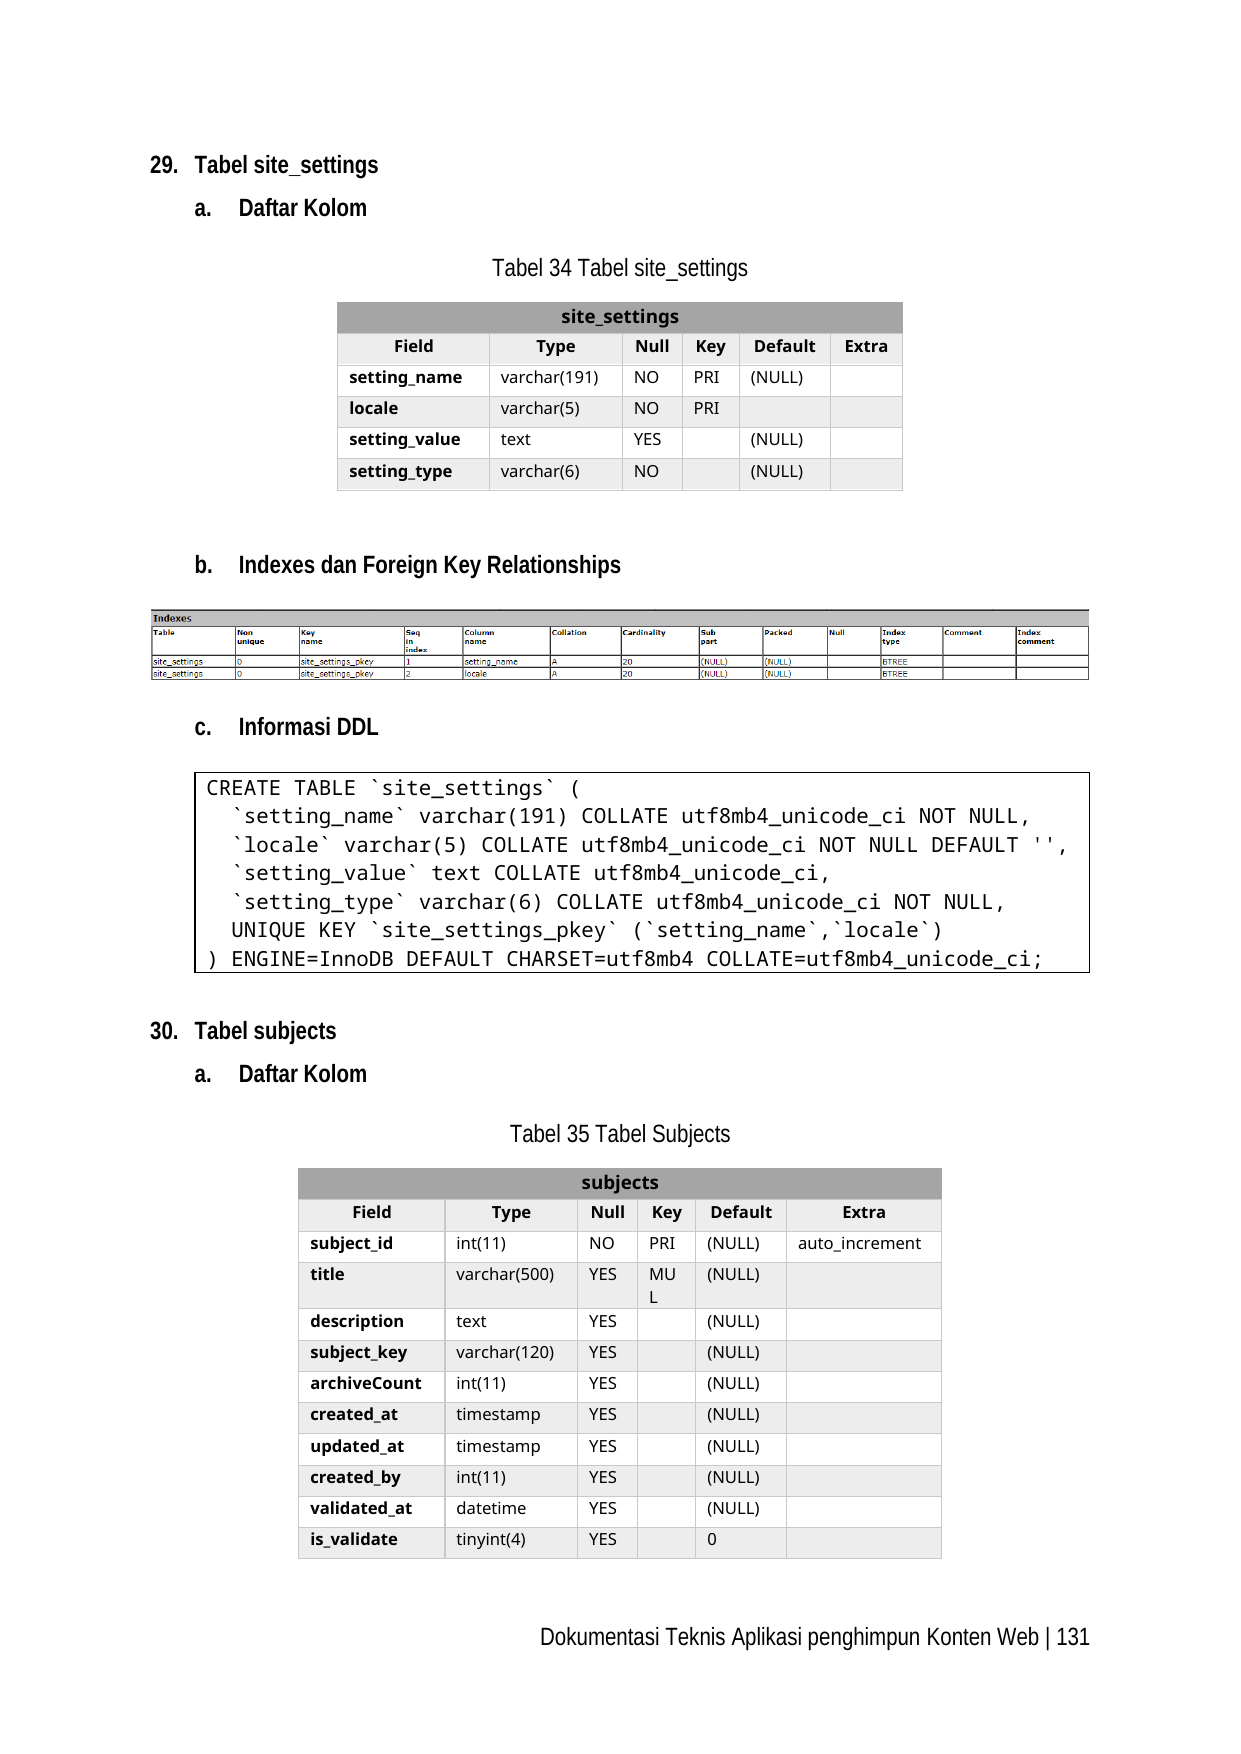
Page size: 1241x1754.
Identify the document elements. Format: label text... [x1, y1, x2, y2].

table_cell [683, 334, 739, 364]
picture [150, 609, 1091, 682]
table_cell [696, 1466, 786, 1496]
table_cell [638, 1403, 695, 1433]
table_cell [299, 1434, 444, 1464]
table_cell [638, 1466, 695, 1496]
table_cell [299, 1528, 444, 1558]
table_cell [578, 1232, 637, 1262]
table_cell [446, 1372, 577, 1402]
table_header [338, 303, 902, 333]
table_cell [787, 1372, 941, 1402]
list Informasi DDL [194, 712, 1090, 741]
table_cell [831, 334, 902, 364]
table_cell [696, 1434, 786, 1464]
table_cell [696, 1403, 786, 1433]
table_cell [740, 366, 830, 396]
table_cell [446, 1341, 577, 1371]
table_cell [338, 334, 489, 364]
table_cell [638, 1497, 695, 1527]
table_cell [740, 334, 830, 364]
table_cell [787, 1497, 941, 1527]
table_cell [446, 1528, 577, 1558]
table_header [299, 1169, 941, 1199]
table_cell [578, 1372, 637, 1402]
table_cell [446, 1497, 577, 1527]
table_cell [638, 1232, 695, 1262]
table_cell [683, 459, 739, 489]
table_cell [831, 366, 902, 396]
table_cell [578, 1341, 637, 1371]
text Tabel 34 Tabel site_settings [150, 252, 1090, 281]
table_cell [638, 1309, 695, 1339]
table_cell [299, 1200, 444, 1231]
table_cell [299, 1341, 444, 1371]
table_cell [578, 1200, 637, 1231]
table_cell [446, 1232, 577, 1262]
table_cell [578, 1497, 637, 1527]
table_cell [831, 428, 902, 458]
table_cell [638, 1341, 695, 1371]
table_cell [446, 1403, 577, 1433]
list Indexes dan Foreign Key Relationships [194, 550, 1090, 579]
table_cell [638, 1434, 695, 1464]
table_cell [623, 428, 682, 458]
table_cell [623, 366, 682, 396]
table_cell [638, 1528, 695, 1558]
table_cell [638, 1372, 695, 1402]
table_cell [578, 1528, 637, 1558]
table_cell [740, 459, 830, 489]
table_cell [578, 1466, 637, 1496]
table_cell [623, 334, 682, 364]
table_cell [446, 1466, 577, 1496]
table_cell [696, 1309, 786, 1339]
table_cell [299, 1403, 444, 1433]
list Tabel subjects [150, 1016, 1090, 1045]
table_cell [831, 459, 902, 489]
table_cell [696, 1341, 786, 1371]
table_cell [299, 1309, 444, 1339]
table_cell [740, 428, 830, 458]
text Tabel 35 Tabel Subjects [150, 1118, 1090, 1147]
list Daftar Kolom [194, 193, 1090, 222]
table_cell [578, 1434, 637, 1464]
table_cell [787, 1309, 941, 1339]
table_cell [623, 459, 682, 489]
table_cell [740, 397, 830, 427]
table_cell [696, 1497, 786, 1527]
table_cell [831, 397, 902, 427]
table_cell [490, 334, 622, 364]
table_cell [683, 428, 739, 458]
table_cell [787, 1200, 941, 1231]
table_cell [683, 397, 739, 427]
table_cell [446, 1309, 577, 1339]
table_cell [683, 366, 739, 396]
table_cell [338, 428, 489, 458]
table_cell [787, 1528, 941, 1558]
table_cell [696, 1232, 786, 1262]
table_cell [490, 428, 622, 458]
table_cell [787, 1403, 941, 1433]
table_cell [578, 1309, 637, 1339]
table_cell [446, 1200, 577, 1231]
list Daftar Kolom [194, 1059, 1090, 1088]
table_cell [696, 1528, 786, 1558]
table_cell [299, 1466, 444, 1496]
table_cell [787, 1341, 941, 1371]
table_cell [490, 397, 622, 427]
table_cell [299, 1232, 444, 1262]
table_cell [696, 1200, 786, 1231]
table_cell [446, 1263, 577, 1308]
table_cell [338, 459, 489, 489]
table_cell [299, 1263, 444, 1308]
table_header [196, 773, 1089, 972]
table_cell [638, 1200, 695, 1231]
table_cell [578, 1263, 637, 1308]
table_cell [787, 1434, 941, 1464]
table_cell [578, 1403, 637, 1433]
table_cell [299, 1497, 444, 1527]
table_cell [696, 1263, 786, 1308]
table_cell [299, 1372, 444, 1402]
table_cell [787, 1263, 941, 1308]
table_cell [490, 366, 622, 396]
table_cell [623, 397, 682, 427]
list Tabel site_settings [150, 150, 1090, 179]
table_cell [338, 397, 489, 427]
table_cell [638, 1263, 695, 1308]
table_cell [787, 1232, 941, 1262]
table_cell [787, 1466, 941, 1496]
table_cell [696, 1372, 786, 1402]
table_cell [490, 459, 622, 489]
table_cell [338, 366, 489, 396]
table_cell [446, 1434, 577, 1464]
